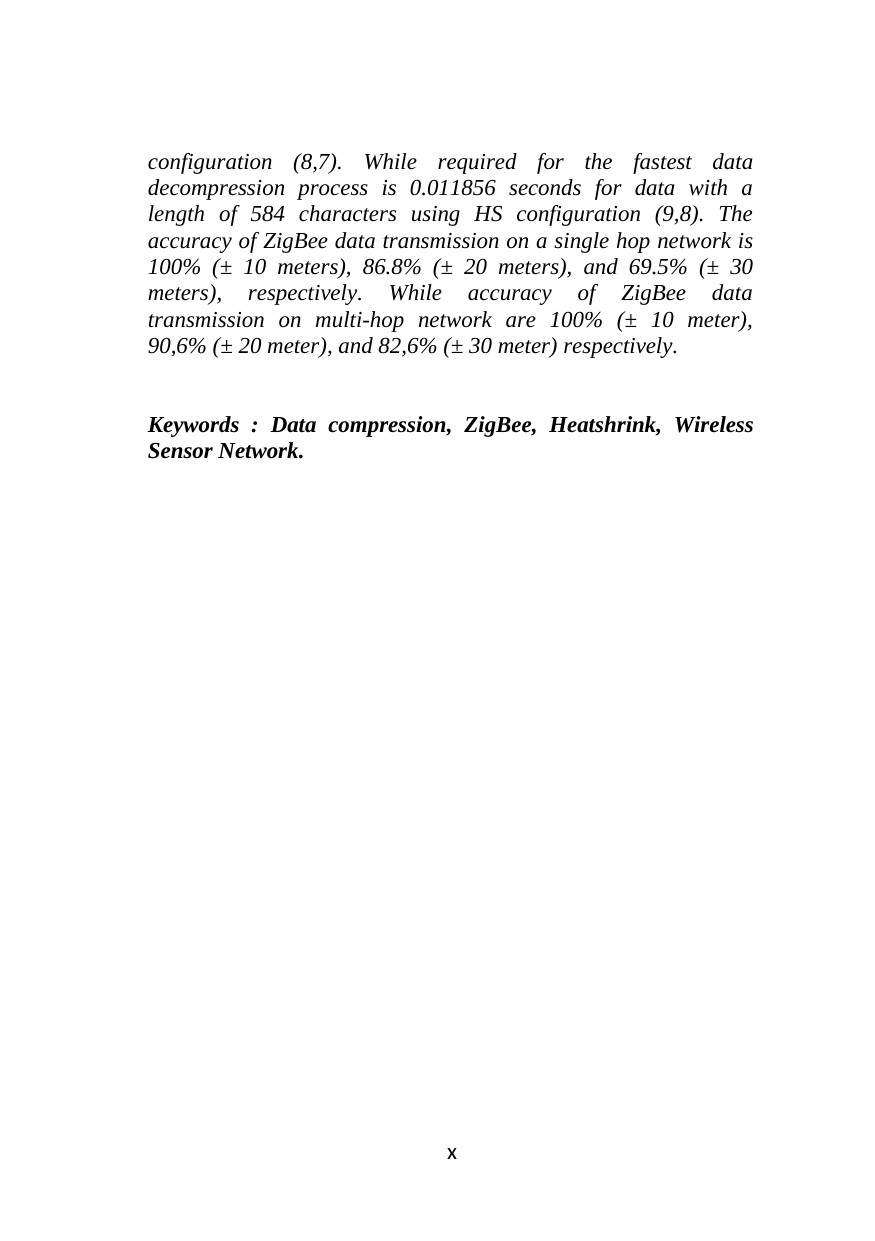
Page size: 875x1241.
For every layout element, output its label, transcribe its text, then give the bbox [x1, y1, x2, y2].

text Keywords : Data compression, ZigBee, Heatshrink, Wireless Sensor Network. [148, 411, 756, 464]
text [148, 148, 756, 358]
